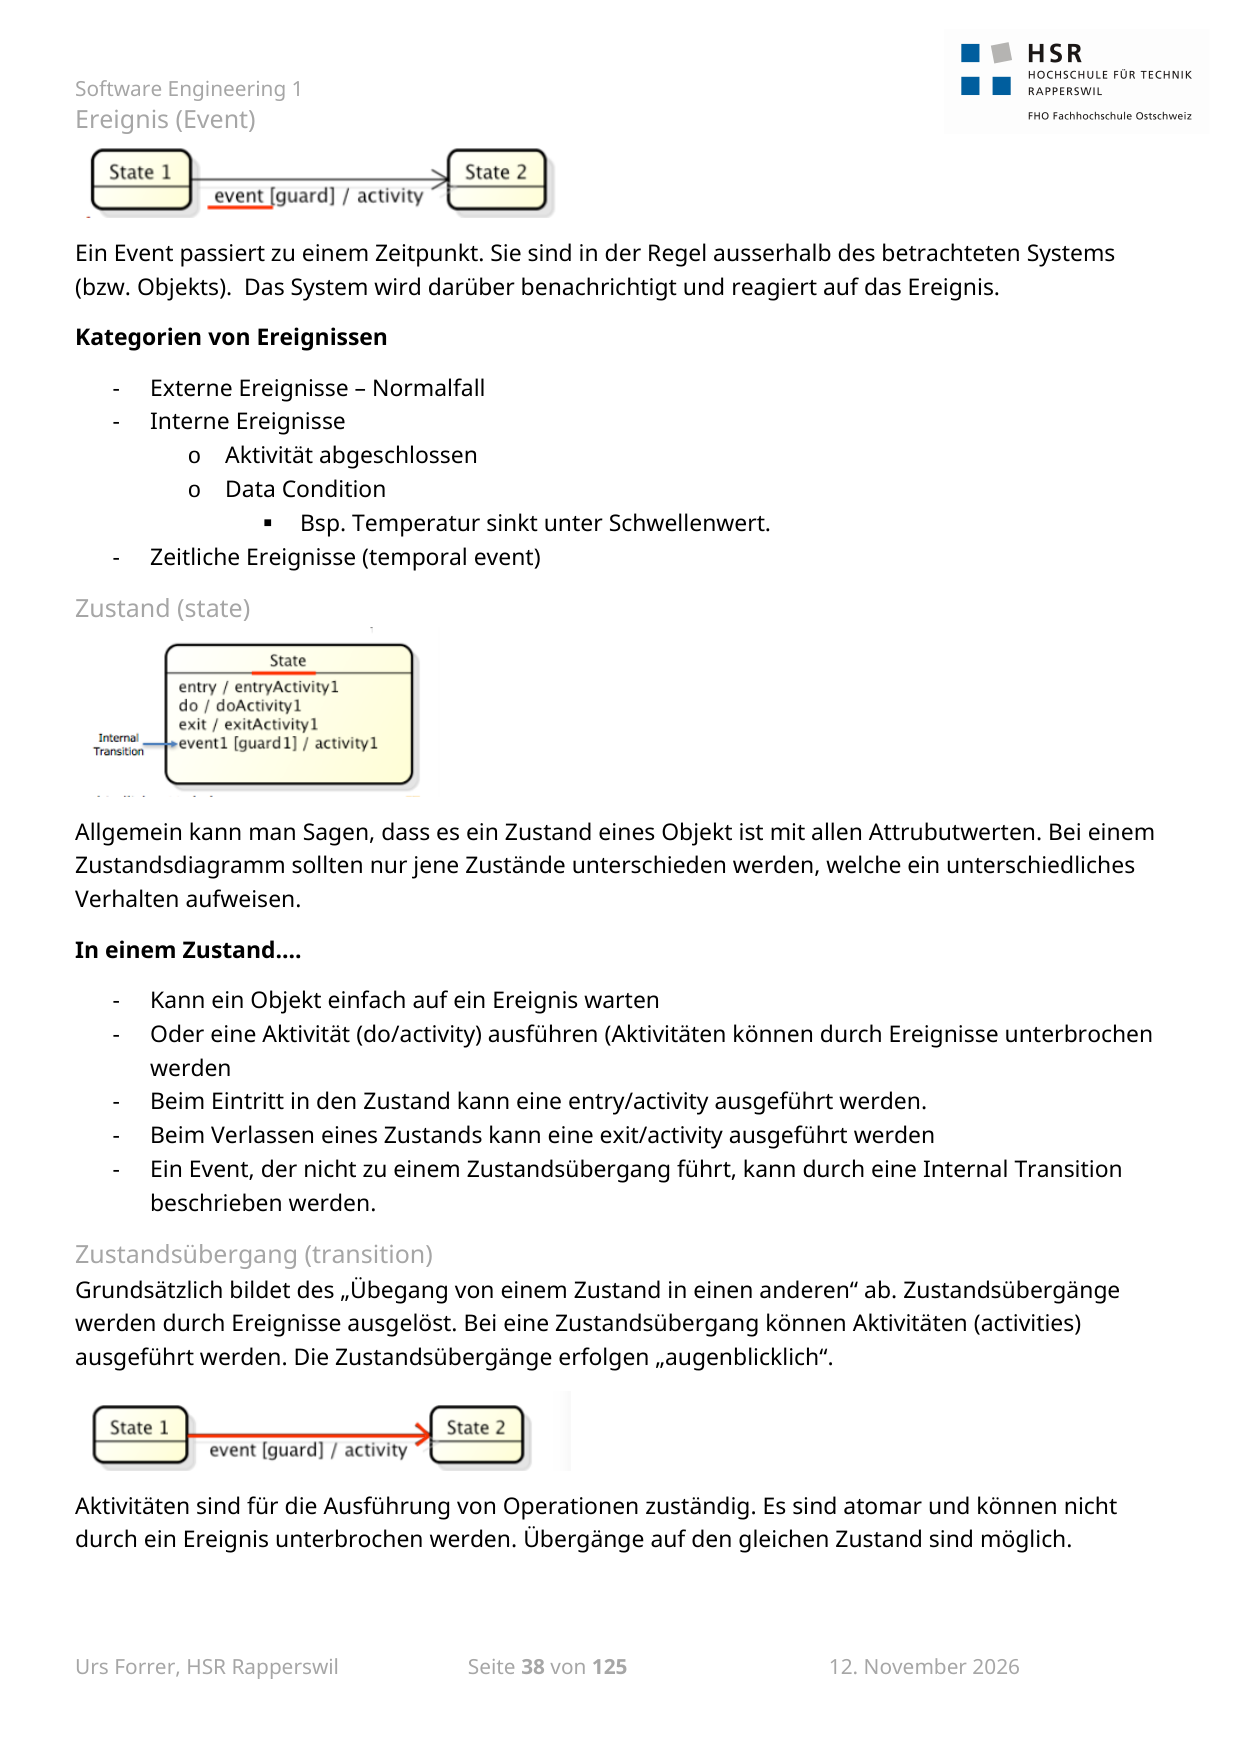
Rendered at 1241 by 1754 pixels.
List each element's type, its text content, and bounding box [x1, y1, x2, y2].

list Beim Verlassen eines Zustands kann eine exit/activity ausgeführt werden [112, 1119, 1165, 1150]
text Grundsätzlich bildet des „Übegang von einem Zustand in einen anderen“ ab. Zustandsübergänge werden durch Ereignisse ausgelöst. Bei eine Zustandsübergang können Aktivitäten (activities) ausgeführt werden. Die Zustandsübergänge erfolgen „augenblicklich“. [75, 1274, 1165, 1372]
subtitle Zustandsübergang (transition) [75, 1237, 1165, 1271]
text Kategorien von Ereignissen [75, 321, 1165, 352]
list Beim Eintritt in den Zustand kann eine entry/activity ausgeführt werden. [112, 1085, 1165, 1116]
picture [75, 627, 440, 797]
list Data Condition [187, 473, 1165, 504]
list Externe Ereignisse – Normalfall [112, 371, 1165, 403]
list Zeitliche Ereignisse (temporal event) [112, 540, 1165, 572]
list Interne Ereignisse [112, 405, 1165, 436]
picture [943, 29, 1210, 134]
list Oder eine Aktivität (do/activity) ausführen (Aktivitäten können durch Ereignisse unterbrochen werden [112, 1018, 1165, 1083]
text In einem Zustand.... [75, 933, 1165, 965]
subtitle Zustand (state) [75, 591, 1165, 625]
list Ein Event, der nicht zu einem Zustandsübergang führt, kann durch eine Internal Transition beschrieben werden. [112, 1153, 1165, 1218]
list Bsp. Temperatur sinkt unter Schwellenwert. [262, 507, 1165, 538]
text Ein Event passiert zu einem Zeitpunkt. Sie sind in der Regel ausserhalb des betrachteten Systems (bzw. Objekts). Das System wird darüber benachrichtigt und reagiert auf das Ereignis. [75, 237, 1165, 302]
list Kann ein Objekt einfach auf ein Ereignis warten [112, 984, 1165, 1015]
picture [75, 138, 590, 218]
list Aktivität abgeschlossen [187, 439, 1165, 470]
subtitle Ereignis (Event) [75, 102, 1165, 136]
text Allgemein kann man Sagen, dass es ein Zustand eines Objekt ist mit allen Attrubutwerten. Bei einem Zustandsdiagramm sollten nur jene Zustände unterschieden werden, welche ein unterschiedliches Verhalten aufweisen. [75, 816, 1165, 914]
picture [75, 1391, 571, 1471]
text Aktivitäten sind für die Ausführung von Operationen zuständig. Es sind atomar und können nicht durch ein Ereignis unterbrochen werden. Übergänge auf den gleichen Zustand sind möglich. [75, 1489, 1165, 1554]
